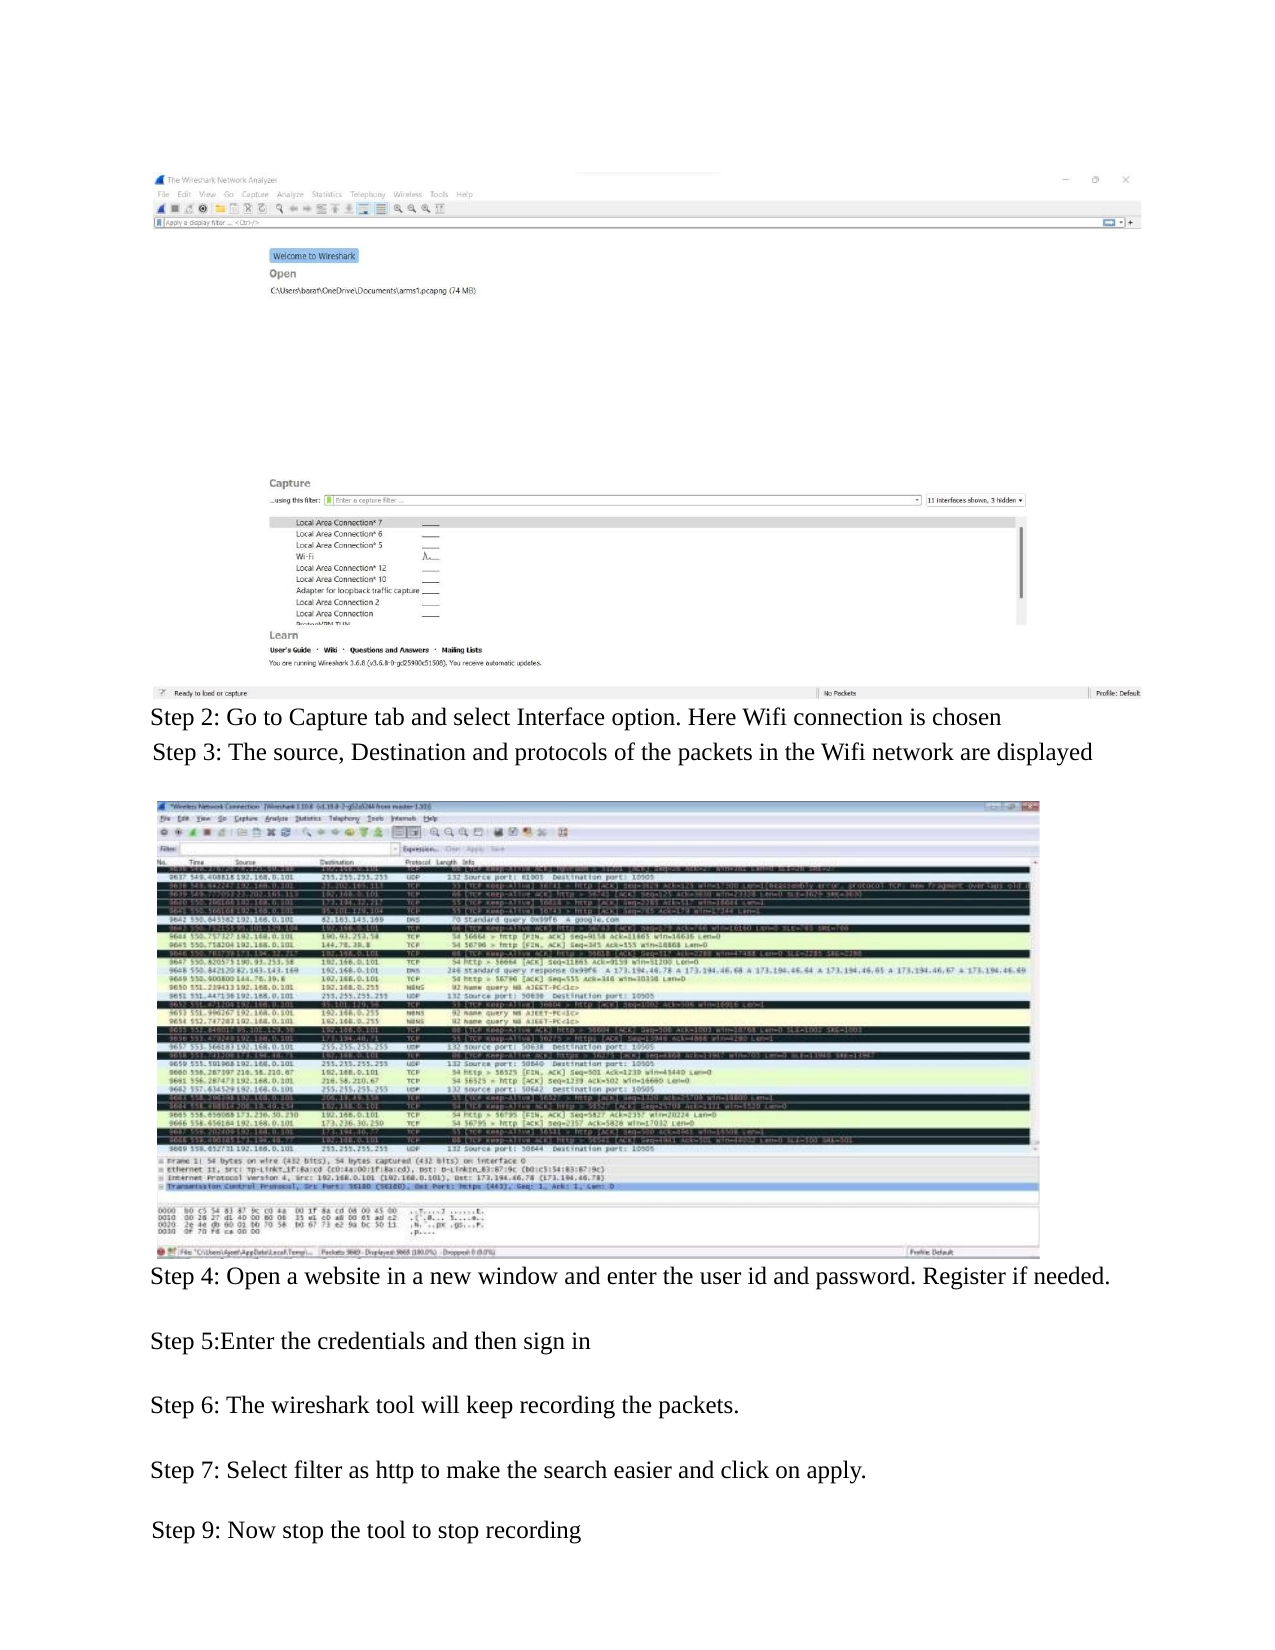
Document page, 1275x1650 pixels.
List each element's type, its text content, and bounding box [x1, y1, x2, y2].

picture [157, 801, 1040, 1259]
picture [153, 172, 1142, 699]
text Step 4: Open a website in a new window and enter the user id and password. Register if needed. [150, 1261, 1229, 1289]
text Step 6: The wireshark tool will keep recording the packets. [150, 1390, 1229, 1419]
text Step 5:Enter the credentials and then sign in [150, 1326, 1229, 1354]
text Step 3: The source, Destination and protocols of the packets in the Wifi network are displayed [108, 737, 1093, 766]
text Step 7: Select filter as http to make the search easier and click on apply. Step 9: Now stop the tool to stop recording [150, 1455, 912, 1544]
text Step 2: Go to Capture tab and select Interface option. Here Wifi connection is chosen [150, 702, 1229, 731]
